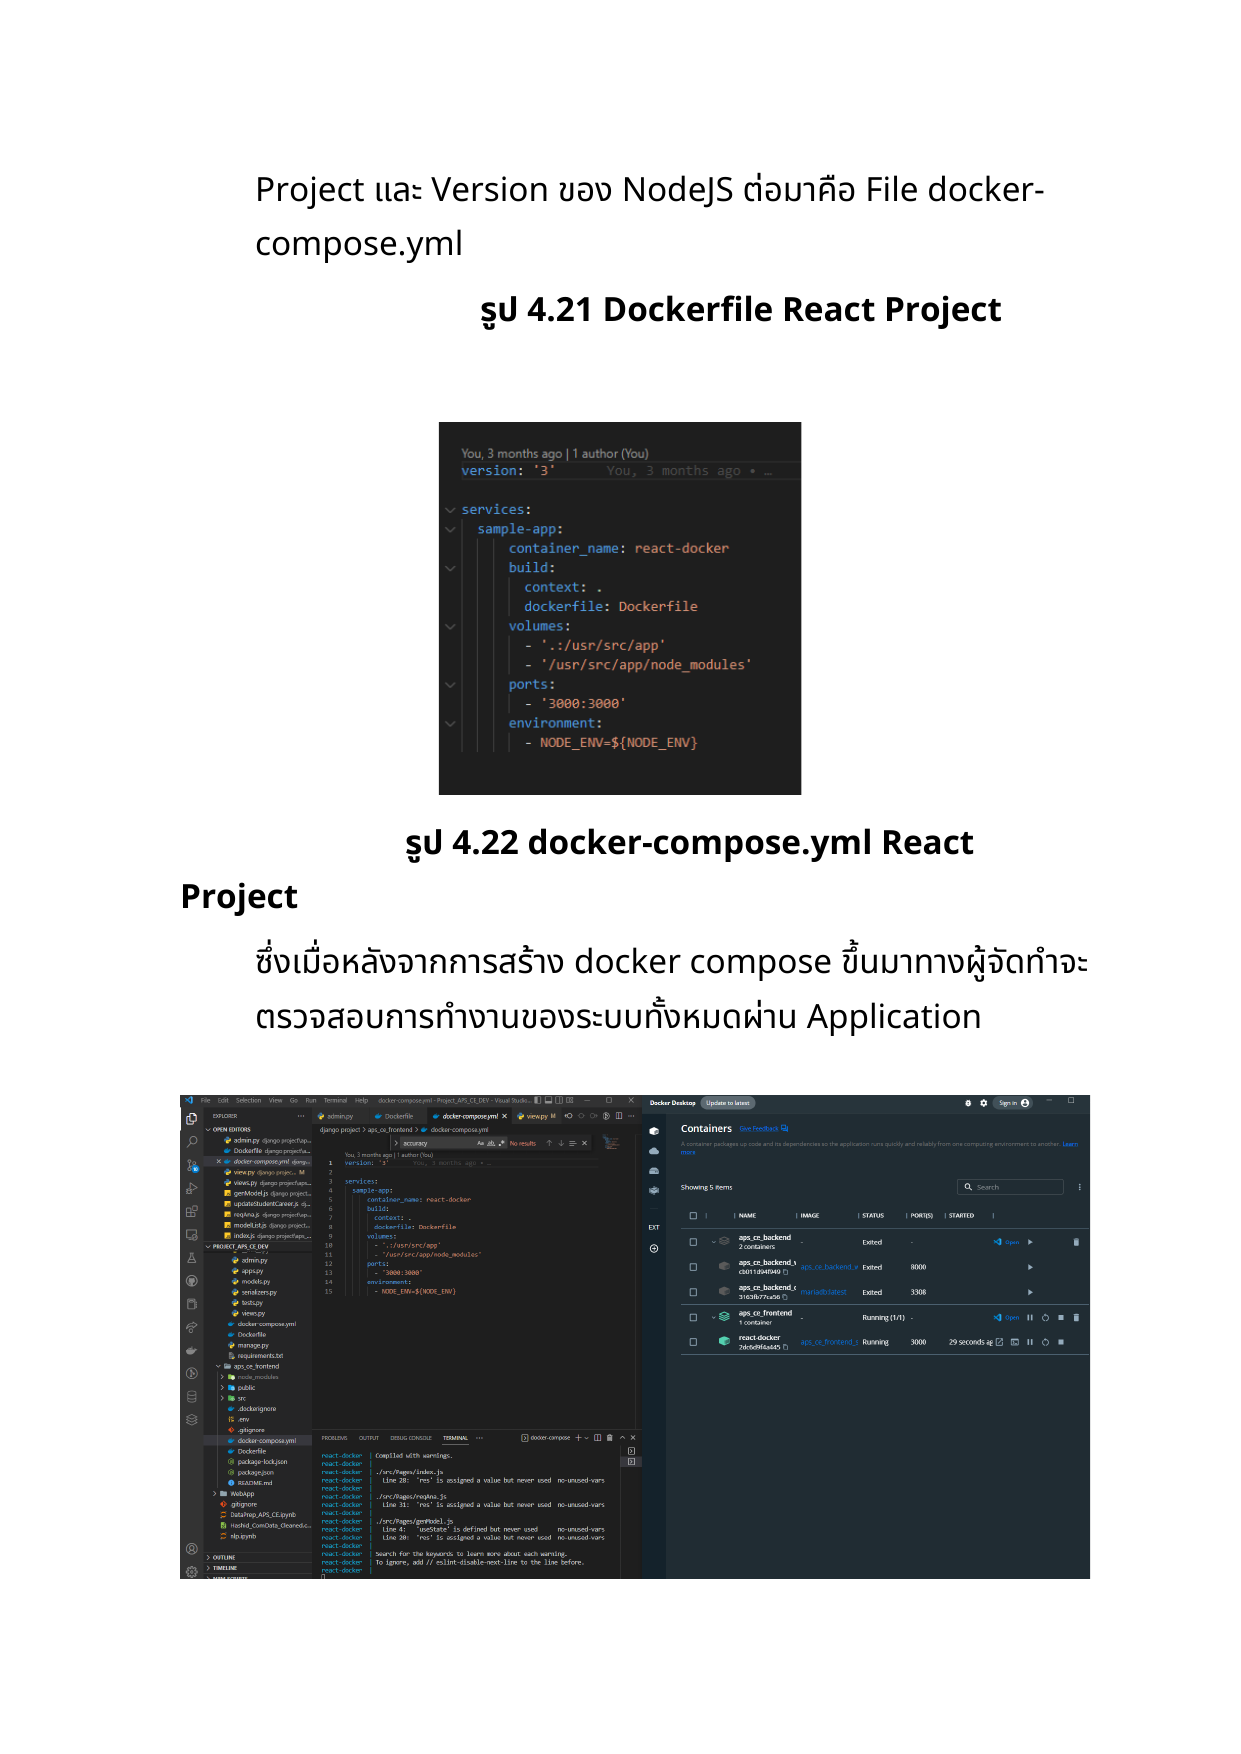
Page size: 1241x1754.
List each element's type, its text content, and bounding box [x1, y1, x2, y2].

picture [438, 422, 802, 795]
text ซึ่งเมื่อหลังจากการสร้าง docker compose ขึ้นมาทางผู้จัดทำจะตรวจสอบการทำงานของระบบทั้งหมดผ่าน Application Docker Desktop ร่วมกับ log terminal ของ Visual Studio Code ดังรูปที่ 4.23 โดยได้กำหนด Port ในการเข้าถึงทั้งภายนอกและภายในเป็น 3000 [255, 938, 1090, 1043]
text รูป 4.21 Dockerfile React Project [330, 286, 1090, 336]
picture [180, 1095, 1091, 1579]
